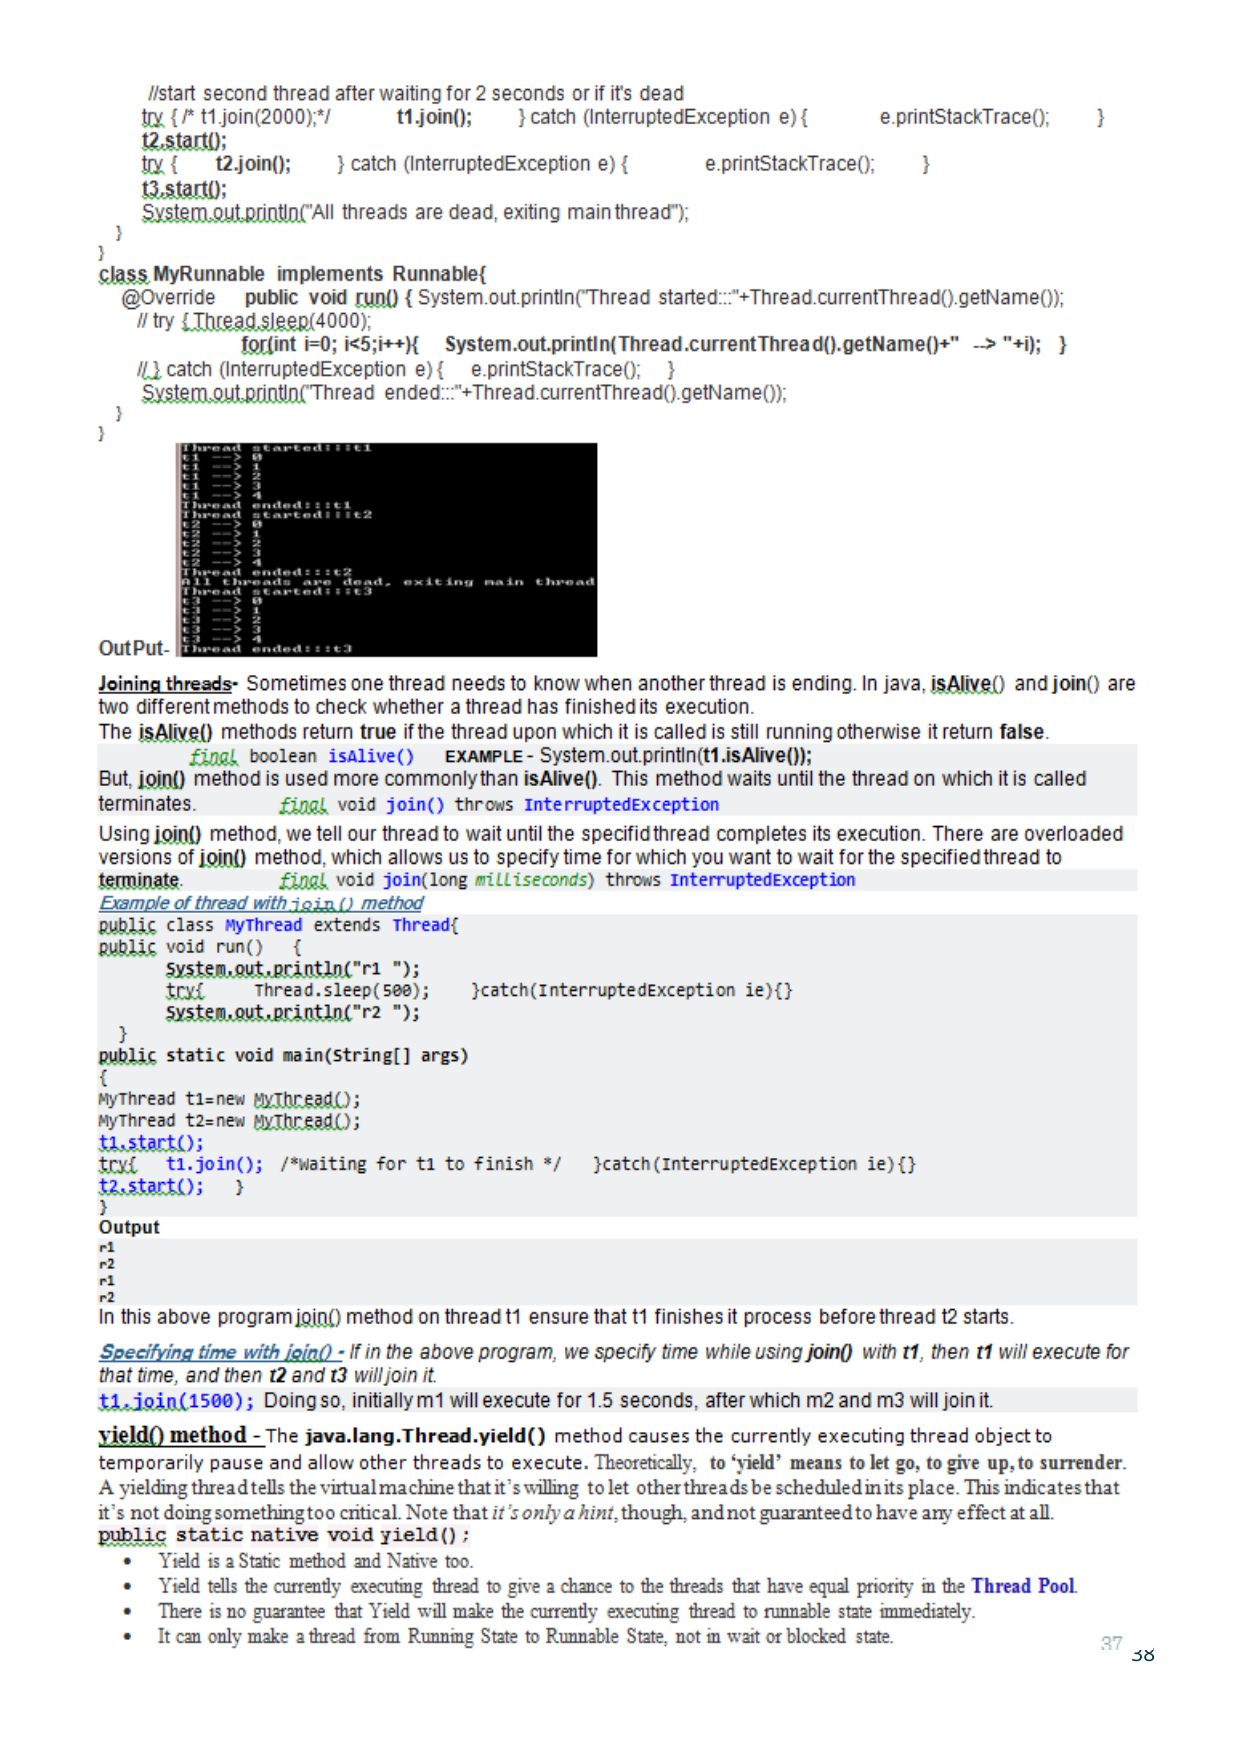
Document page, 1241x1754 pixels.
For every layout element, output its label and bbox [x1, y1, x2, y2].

picture [75, 75, 1154, 1650]
